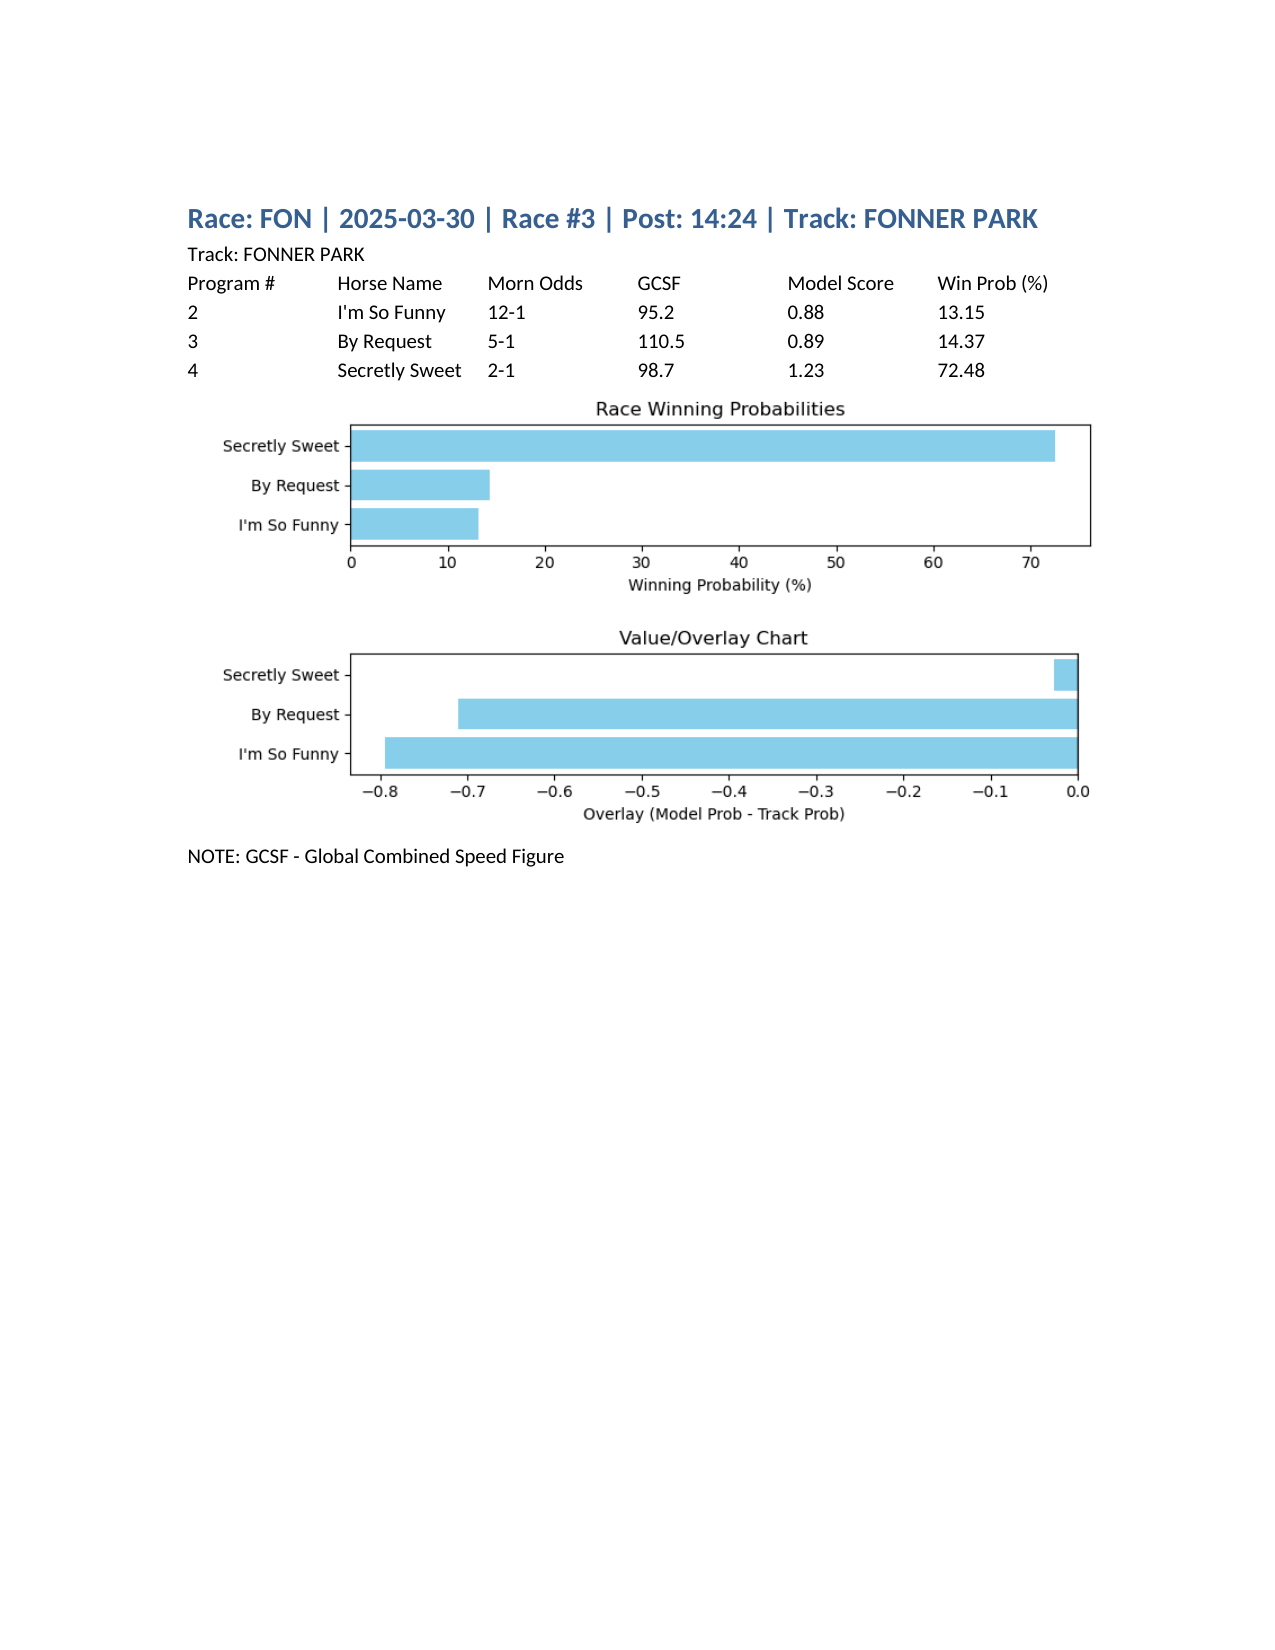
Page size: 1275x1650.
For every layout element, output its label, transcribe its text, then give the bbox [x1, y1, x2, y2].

table_header Morn Odds [476, 270, 626, 299]
table_header Win Prob (%) [926, 270, 1076, 299]
table_cell Secretly Sweet [326, 357, 476, 386]
picture [206, 386, 1107, 611]
table_cell 3 [176, 328, 326, 357]
table_cell 14.37 [926, 328, 1076, 357]
table_cell 2 [176, 299, 326, 328]
table_cell 2-1 [476, 357, 626, 386]
table_cell 95.2 [626, 299, 776, 328]
picture [206, 614, 1107, 840]
subtitle Race: FON | 2025-03-30 | Race #3 | Post: 14:24 | Track: FONNER PARK [187, 200, 1087, 236]
table_cell 0.89 [776, 328, 926, 357]
table_header Model Score [776, 270, 926, 299]
table_header GCSF [626, 270, 776, 299]
table_cell 13.15 [926, 299, 1076, 328]
table_cell 98.7 [626, 357, 776, 386]
table_cell 110.5 [626, 328, 776, 357]
table_cell 5-1 [476, 328, 626, 357]
text NOTE: GCSF - Global Combined Speed Figure [187, 843, 1087, 869]
table_cell I'm So Funny [326, 299, 476, 328]
table_cell 1.23 [776, 357, 926, 386]
text Track: FONNER PARK [187, 241, 1087, 266]
table_cell 0.88 [776, 299, 926, 328]
table_cell 12-1 [476, 299, 626, 328]
table_header Horse Name [326, 270, 476, 299]
table_header Program # [176, 270, 326, 299]
table_cell 4 [176, 357, 326, 386]
table_cell By Request [326, 328, 476, 357]
table_cell 72.48 [926, 357, 1076, 386]
